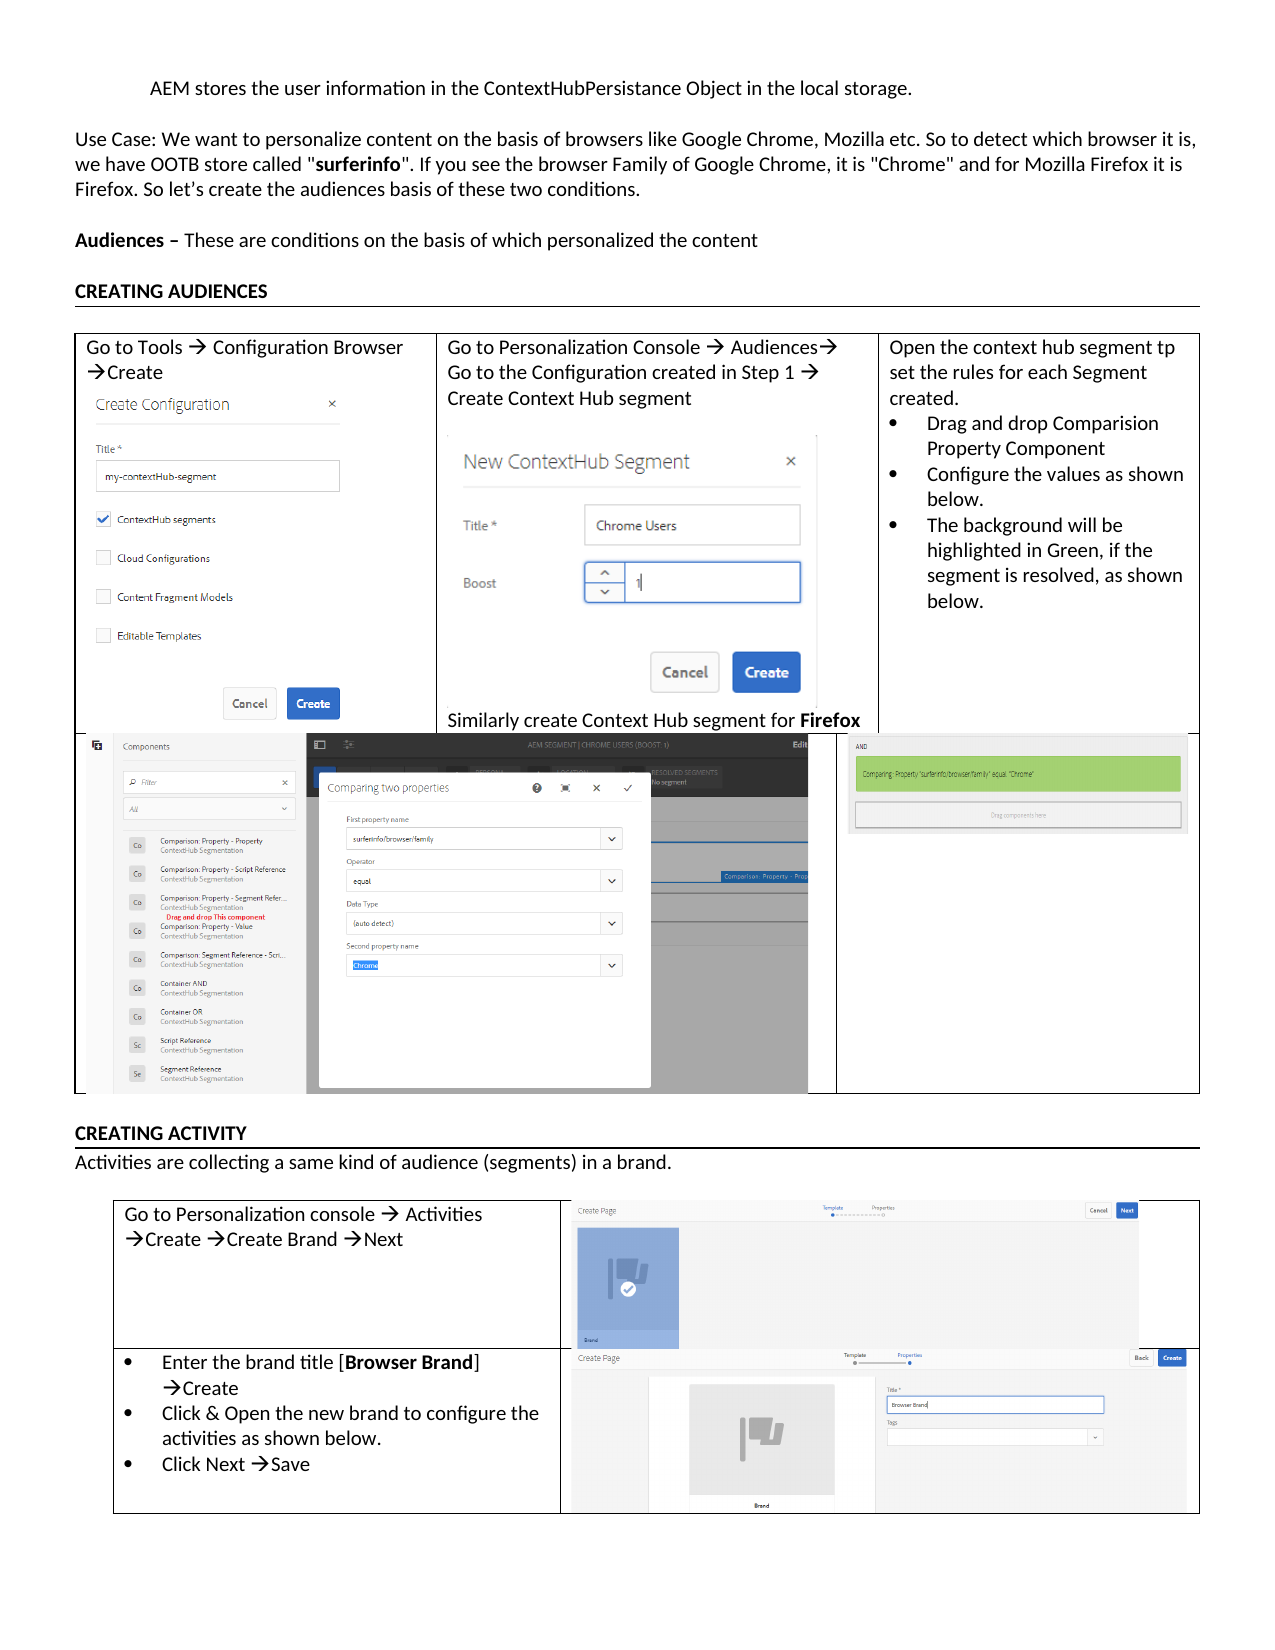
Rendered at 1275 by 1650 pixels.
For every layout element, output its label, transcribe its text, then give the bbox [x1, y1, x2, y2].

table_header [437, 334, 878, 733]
text CREATING ACTIVITY [75, 1120, 1200, 1147]
picture [86, 384, 351, 730]
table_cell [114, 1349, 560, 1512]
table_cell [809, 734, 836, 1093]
picture [86, 733, 809, 1094]
text Audiences – These are conditions on the basis of which personalized the content [75, 227, 1200, 253]
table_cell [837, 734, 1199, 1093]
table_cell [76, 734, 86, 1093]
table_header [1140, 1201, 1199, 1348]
text Use Case: We want to personalize content on the basis of browsers like Google Chrome, Mozilla etc. So to detect which browser it is, we have OOTB store called "surferinfo". If you see the browser Family of Google Chrome, it is "Chrome" and for Mozilla Firefox it is Firefox. So let’s create the audiences basis of these two conditions. [75, 126, 1200, 202]
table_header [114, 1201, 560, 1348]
picture [847, 733, 1189, 834]
picture [447, 435, 818, 708]
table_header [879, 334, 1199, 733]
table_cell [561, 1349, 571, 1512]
text Activities are collecting a same kind of audience (segments) in a brand. [75, 1149, 1200, 1174]
text CREATING AUDIENCES [75, 278, 1200, 306]
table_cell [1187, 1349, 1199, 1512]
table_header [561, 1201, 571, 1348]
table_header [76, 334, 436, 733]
picture [571, 1200, 1187, 1513]
text AEM stores the user information in the ContextHubPersistance Object in the local storage. [75, 75, 1200, 100]
